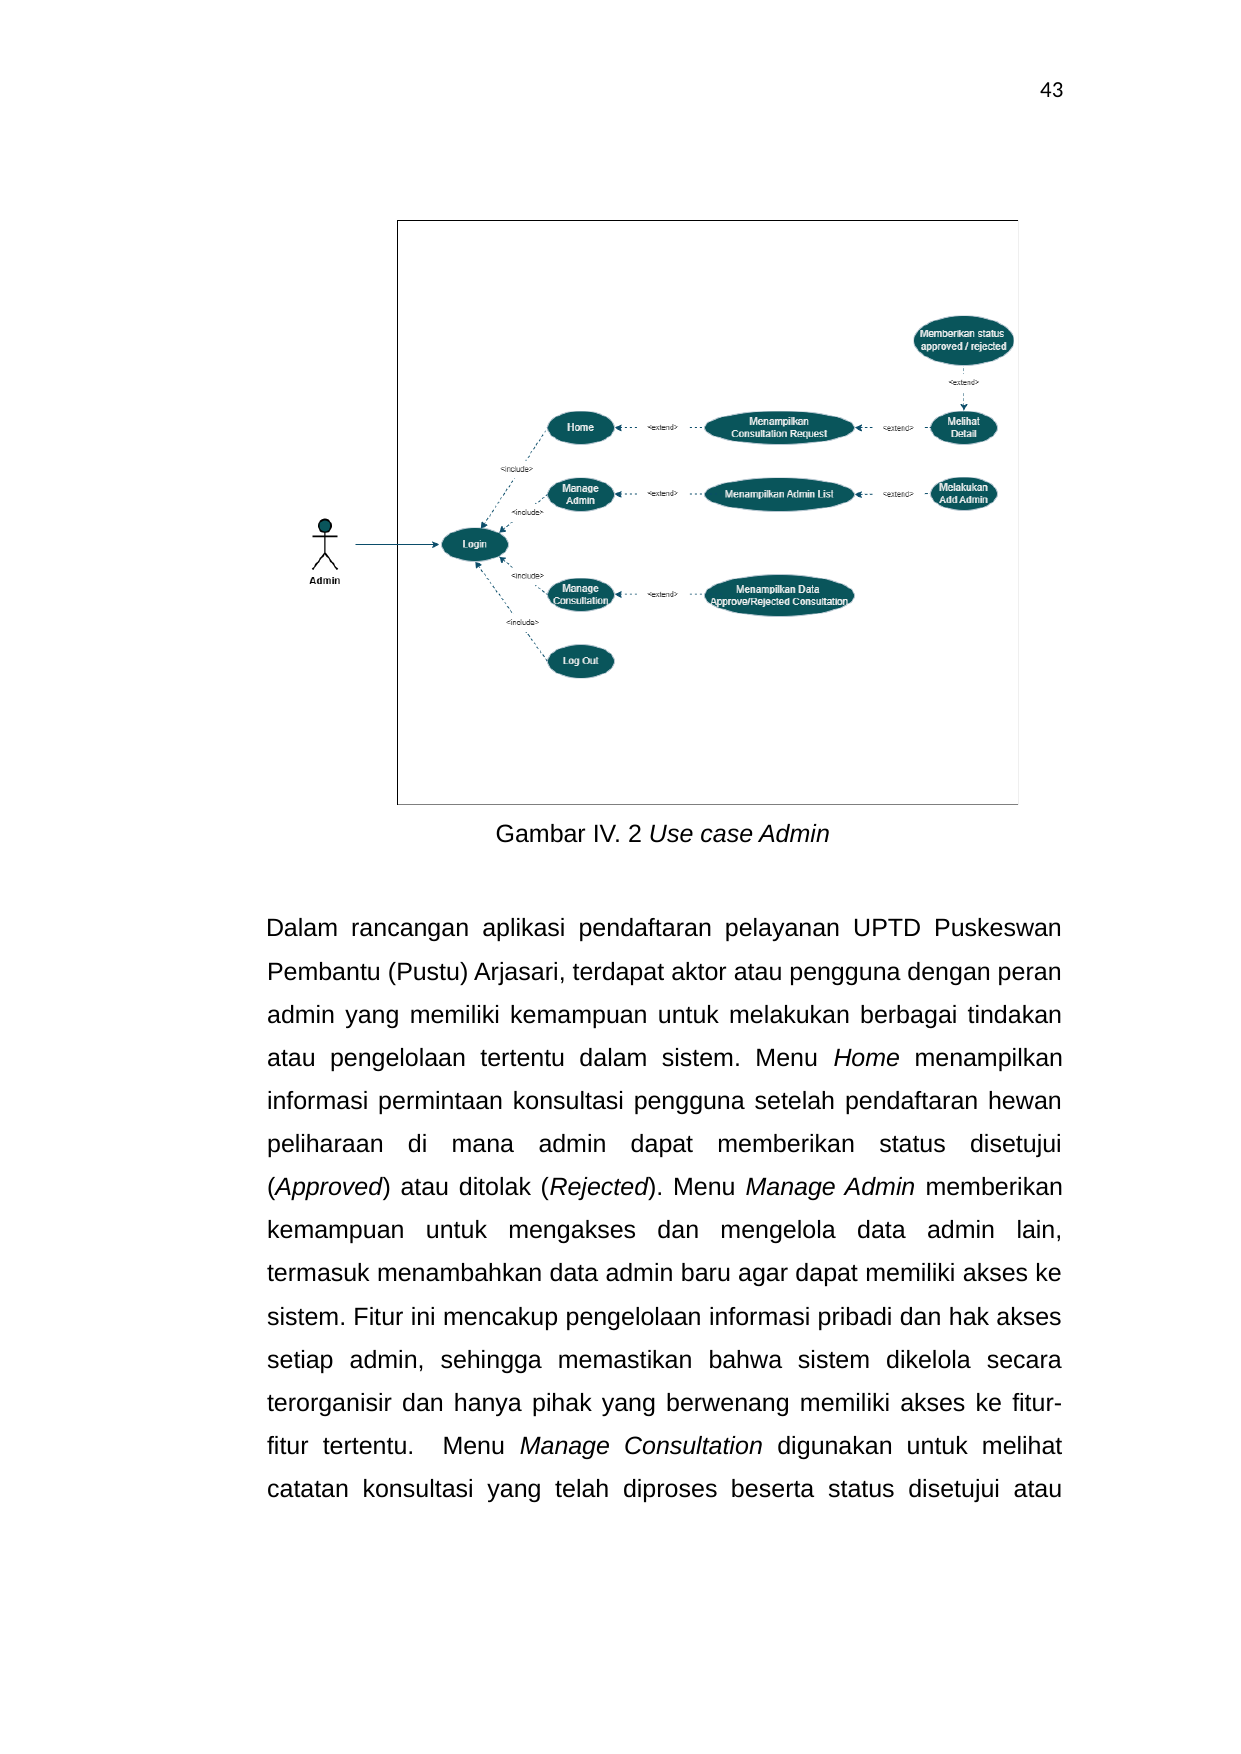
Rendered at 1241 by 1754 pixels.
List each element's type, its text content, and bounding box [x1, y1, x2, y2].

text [266, 913, 1063, 1503]
text Gambar IV. 2 Use case Admin [265, 819, 1063, 848]
picture [309, 220, 1019, 805]
